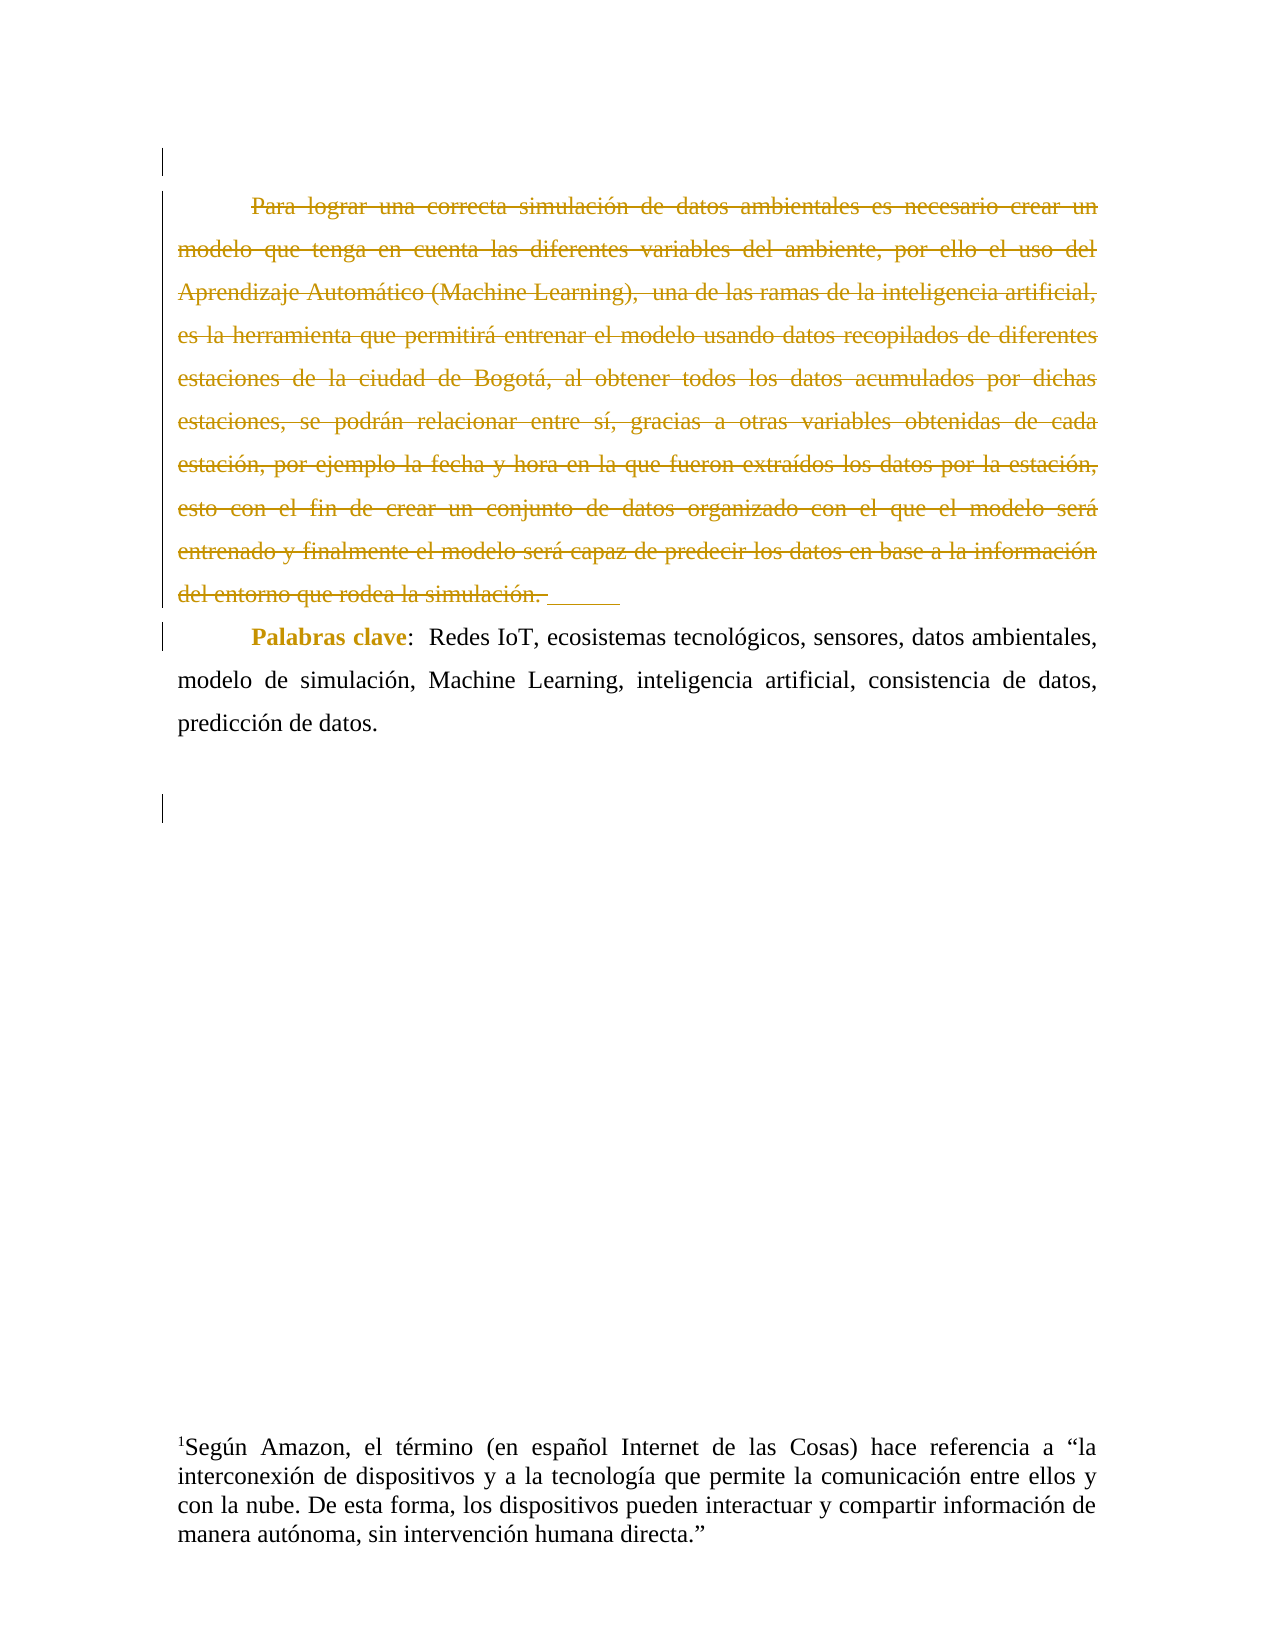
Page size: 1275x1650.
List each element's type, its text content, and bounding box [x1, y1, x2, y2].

text Palabras clave: Redes IoT, ecosistemas tecnológicos, sensores, datos ambientales, modelo de simulación, Machine Learning, inteligencia artificial, consistencia de datos, predicción de datos. [177, 622, 1098, 737]
